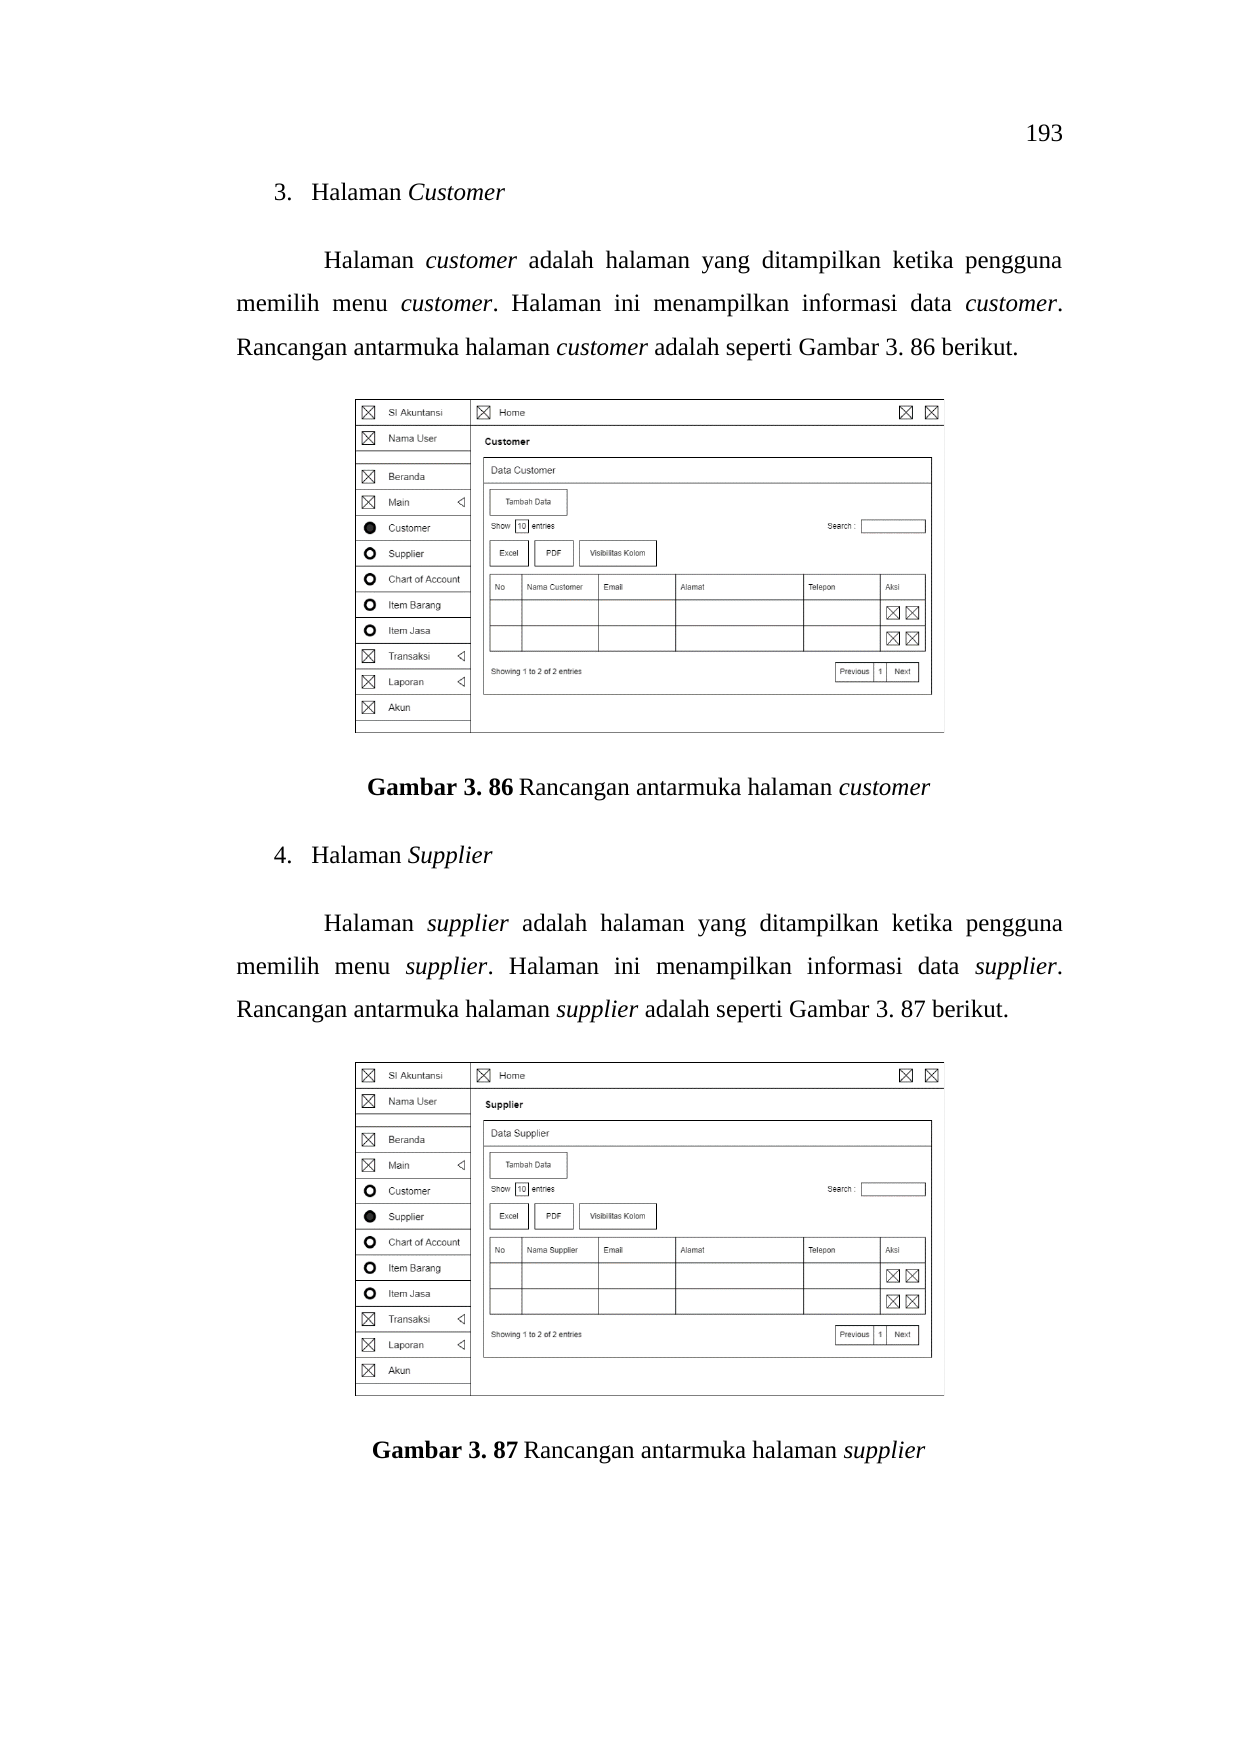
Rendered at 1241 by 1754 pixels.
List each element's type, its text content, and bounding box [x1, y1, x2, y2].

text Gambar 3. 87 Rancangan antarmuka halaman supplier [236, 1435, 1063, 1463]
text Halaman supplier adalah halaman yang ditampilkan ketika pengguna memilih menu supplier. Halaman ini menampilkan informasi data supplier. Rancangan antarmuka halaman supplier adalah seperti Gambar 3. 87 berikut. [236, 908, 1063, 1023]
picture [355, 1062, 945, 1396]
list Halaman Customer [274, 177, 1063, 206]
text Halaman customer adalah halaman yang ditampilkan ketika pengguna memilih menu customer. Halaman ini menampilkan informasi data customer. Rancangan antarmuka halaman customer adalah seperti Gambar 3. 86 berikut. [236, 245, 1063, 360]
text Gambar 3. 86 Rancangan antarmuka halaman customer [236, 772, 1063, 801]
picture [355, 399, 945, 733]
list Halaman Supplier [274, 840, 1063, 869]
